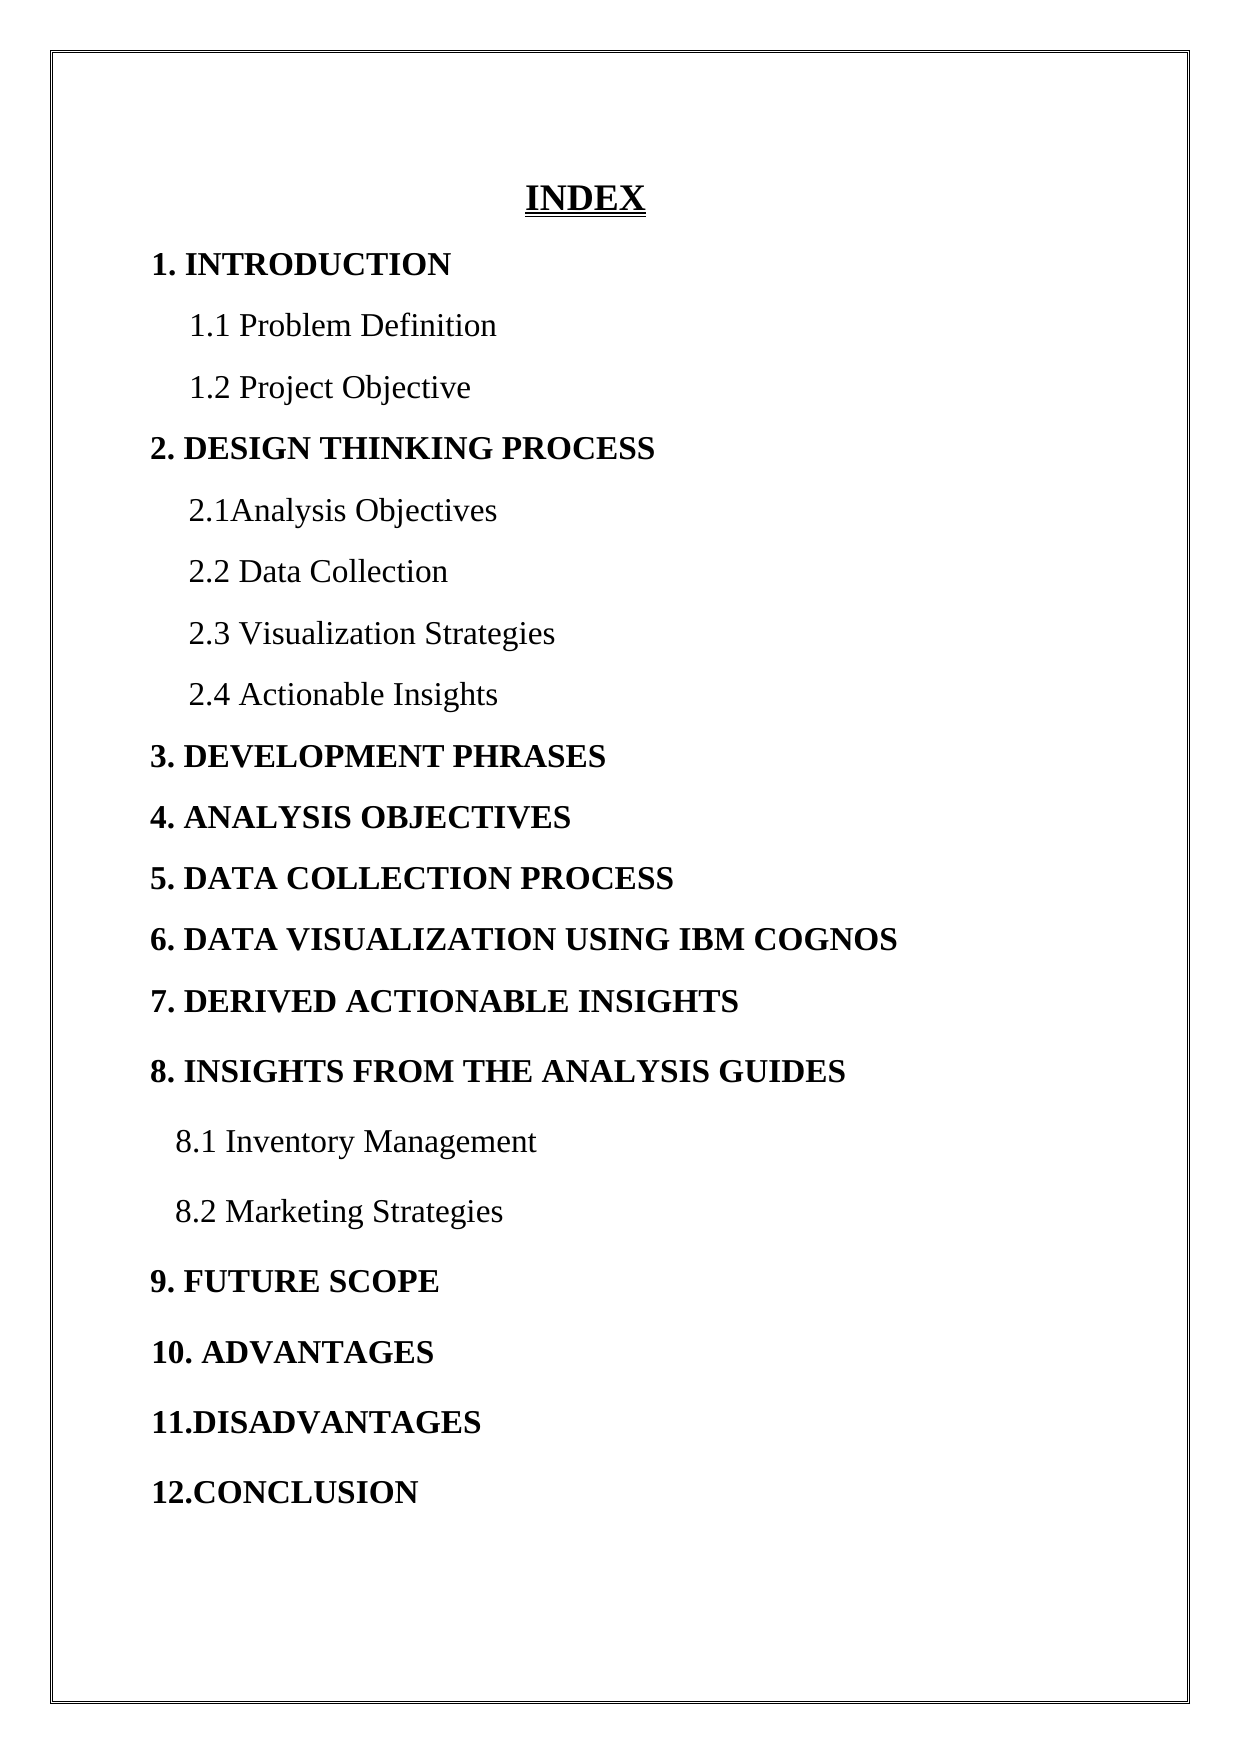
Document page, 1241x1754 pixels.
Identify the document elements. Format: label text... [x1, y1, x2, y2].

text 6. DATA VISUALIZATION USING IBM COGNOS [150, 919, 1090, 958]
text 10. ADVANTAGES [151, 1332, 1090, 1370]
text 8.2 Marketing Strategies [150, 1191, 1090, 1230]
text INDEX [150, 176, 1090, 219]
text 3. DEVELOPMENT PHRASES [150, 736, 1090, 774]
text 4. ANALYSIS OBJECTIVES [150, 797, 1090, 835]
text 12.CONCLUSION [151, 1472, 1090, 1511]
text 2.4 Actionable Insights [188, 674, 1090, 713]
text 2.2 Data Collection [188, 551, 1090, 590]
text 8. INSIGHTS FROM THE ANALYSIS GUIDES [150, 1051, 1090, 1089]
text 2. DESIGN THINKING PROCESS [150, 428, 1090, 467]
text 5. DATA COLLECTION PROCESS [150, 858, 1090, 897]
text 2.3 Visualization Strategies [188, 613, 1090, 651]
text 2.1Analysis Objectives [188, 490, 1090, 528]
text 1.2 Project Objective [189, 367, 1090, 406]
text 1. INTRODUCTION [151, 244, 1090, 283]
text 1.1 Problem Definition [189, 306, 1090, 344]
text 11.DISADVANTAGES [151, 1402, 1090, 1440]
text 7. DERIVED ACTIONABLE INSIGHTS [150, 981, 1090, 1019]
text 9. FUTURE SCOPE [150, 1262, 1090, 1300]
text 8.1 Inventory Management [150, 1121, 1090, 1159]
